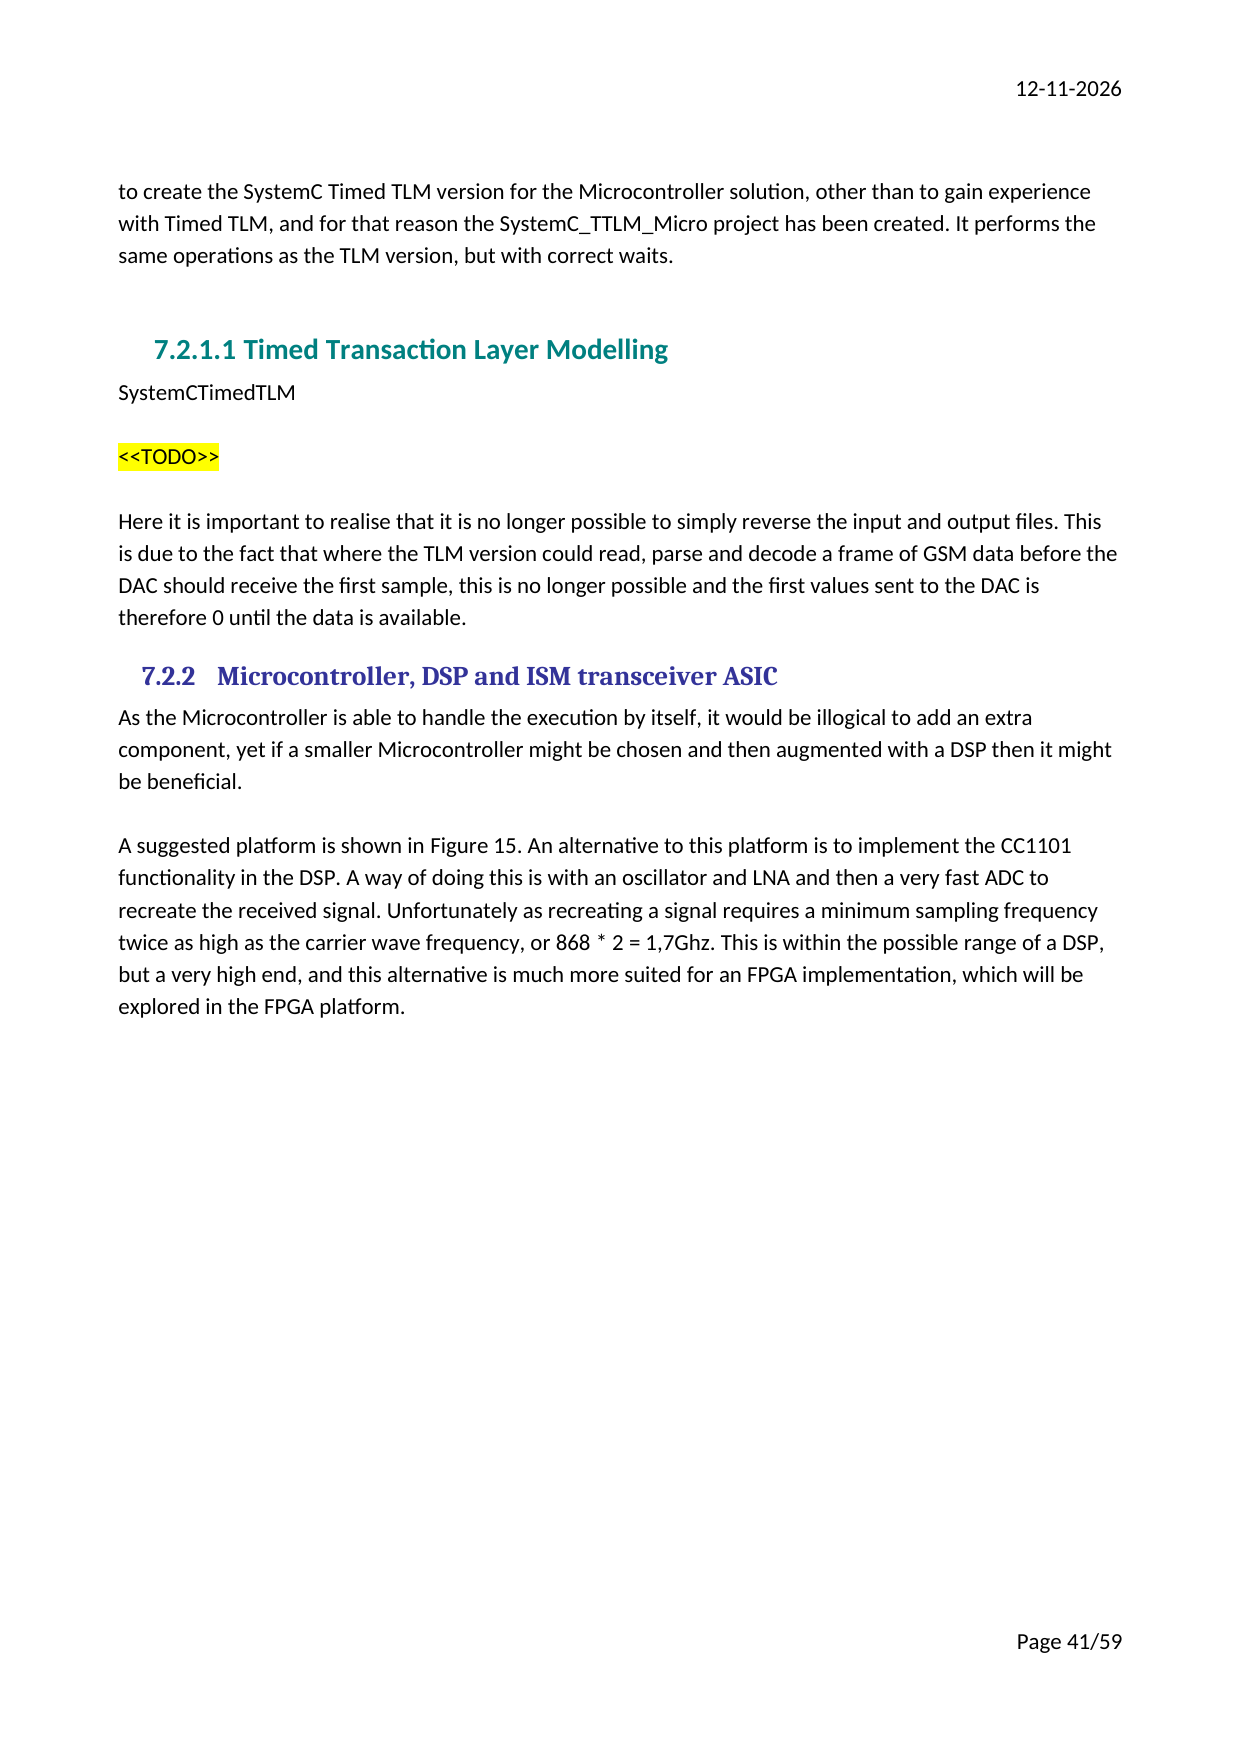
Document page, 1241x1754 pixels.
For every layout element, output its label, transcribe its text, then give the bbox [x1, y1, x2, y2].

text As the Microcontroller is able to handle the execution by itself, it would be illogical to add an extra component, yet if a smaller Microcontroller might be chosen and then augmented with a DSP then it might be beneficial. [118, 703, 1122, 795]
subtitle Timed Transaction Layer Modelling [153, 331, 1122, 367]
text <<TODO>> [118, 442, 1122, 471]
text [118, 177, 1122, 269]
text A suggested platform is shown in Figure 15. An alternative to this platform is to implement the CC1101 functionality in the DSP. A way of doing this is with an oscillator and LNA and then a very fast ADC to recreate the received signal. Unfortunately as recreating a signal requires a minimum sampling frequency twice as high as the carrier wave frequency, or 868 * 2 = 1,7Ghz. This is within the possible range of a DSP, but a very high end, and this alternative is much more suited for an FPGA implementation, which will be explored in the FPGA platform. [118, 831, 1122, 1020]
text SystemCTimedTLM [118, 378, 1122, 406]
text Here it is important to realise that it is no longer possible to simply reverse the input and output files. This is due to the fact that where the TLM version could read, parse and decode a frame of GSM data before the DAC should receive the first sample, this is no longer possible and the first values sent to the DAC is therefore 0 until the data is available. [118, 507, 1122, 631]
subtitle Microcontroller, DSP and ISM transceiver ASIC [142, 661, 1122, 692]
